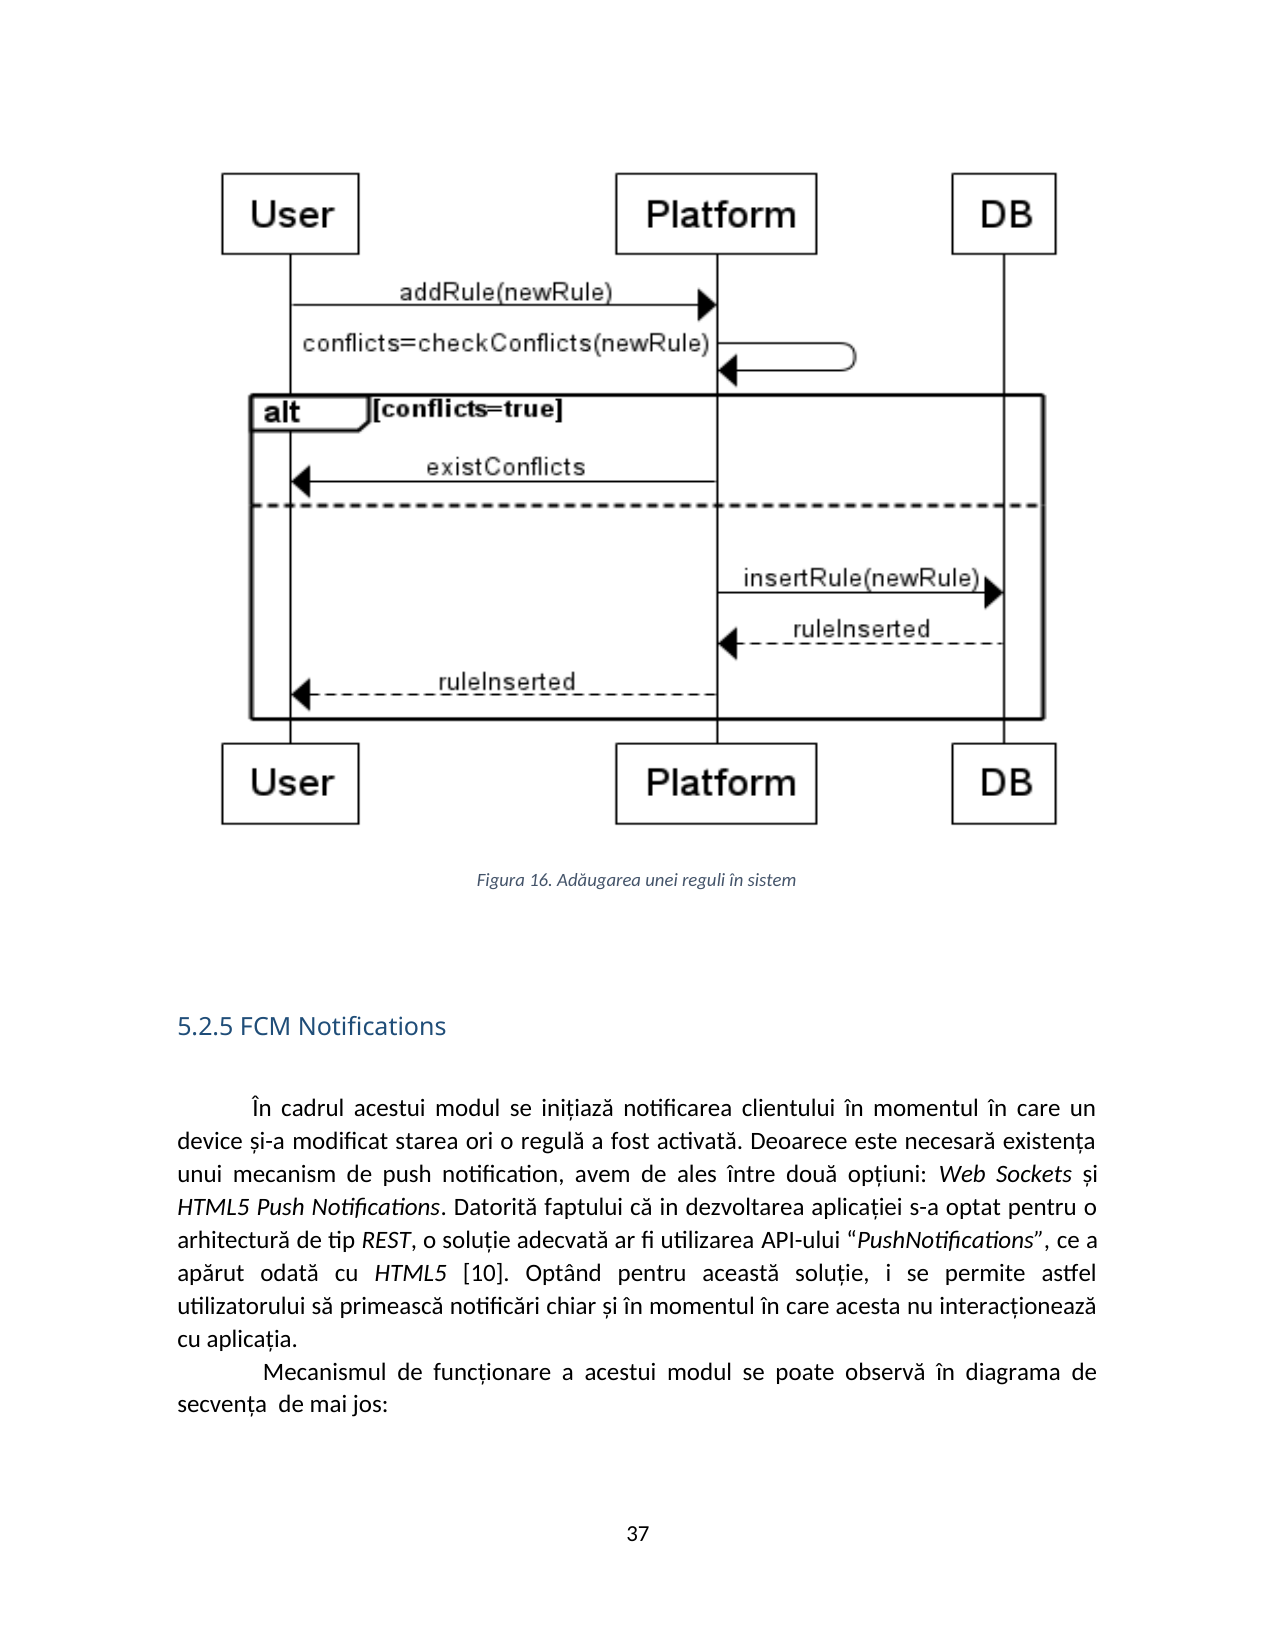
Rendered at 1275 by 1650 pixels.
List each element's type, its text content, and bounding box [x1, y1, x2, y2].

text Figura 16. Adăugarea unei reguli în sistem [177, 868, 1098, 891]
text În cadrul acestui modul se inițiază notificarea clientului în momentul în care un device și-a modificat starea ori o regulă a fost activată. Deoarece este necesară existența unui mecanism de push notification, avem de ales între două opțiuni: Web Sockets și HTML5 Push Notifications. Datorită faptului că in dezvoltarea aplicației s-a optat pentru o arhitectură de tip REST, o soluție adecvată ar fi utilizarea API-ului “PushNotifications”, ce a apărut odată cu HTML5 [10]. Optând pentru această soluție, i se permite astfel utilizatorului să primească notificări chiar și în momentul în care acesta nu interacționează cu aplicația. [177, 1092, 1098, 1353]
text Mecanismul de funcționare a acestui modul se poate observă în diagrama de secvența de mai jos: [177, 1356, 1098, 1419]
picture [191, 147, 1084, 867]
subtitle 5.2.5 FCM Notifications [177, 1009, 1098, 1043]
